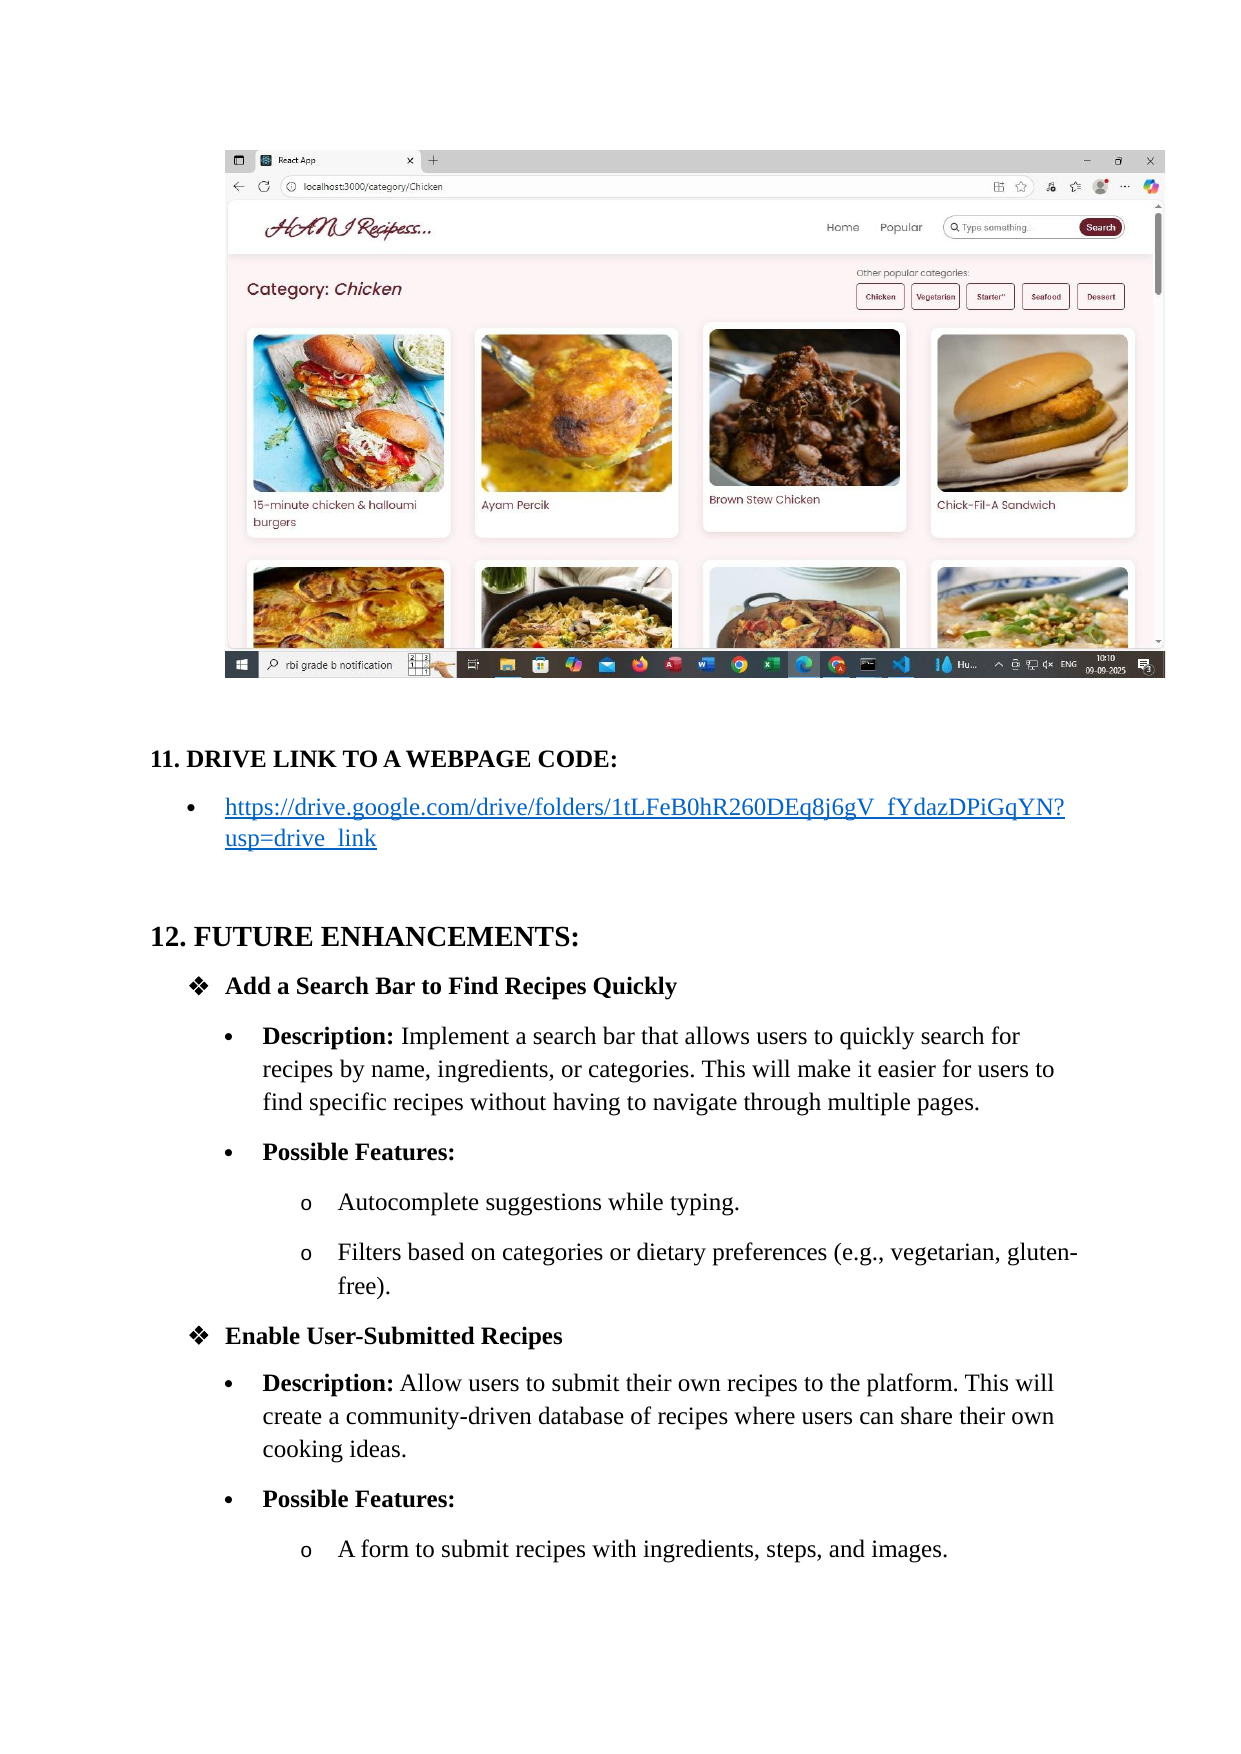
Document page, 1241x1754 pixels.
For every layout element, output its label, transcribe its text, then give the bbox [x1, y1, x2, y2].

list Enable User-Submitted Recipes [187, 1321, 1090, 1349]
picture [225, 150, 1166, 678]
list Possible Features: [225, 1484, 1090, 1513]
list Filters based on categories or dietary preferences (e.g., vegetarian, gluten-free). [300, 1237, 1090, 1300]
list A form to submit recipes with ingredients, steps, and images. [300, 1534, 1090, 1563]
text 11. DRIVE LINK TO A WEBPAGE CODE: [150, 744, 1090, 773]
list Description: Allow users to submit their own recipes to the platform. This will create a community-driven database of recipes where users can share their own cooking ideas. [225, 1368, 1090, 1463]
list Autocomplete suggestions while typing. [300, 1187, 1090, 1216]
text 12. FUTURE ENHANCEMENTS: [150, 919, 1090, 952]
list https://drive.google.com/drive/folders/1tLFeB0hR260DEq8j6gV_fYdazDPiGqYN?usp=drive_link [187, 792, 1090, 852]
list Possible Features: [225, 1137, 1090, 1166]
list Description: Implement a search bar that allows users to quickly search for recipes by name, ingredients, or categories. This will make it easier for users to find specific recipes without having to navigate through multiple pages. [225, 1021, 1090, 1116]
list Add a Search Bar to Find Recipes Quickly [187, 971, 1090, 1000]
